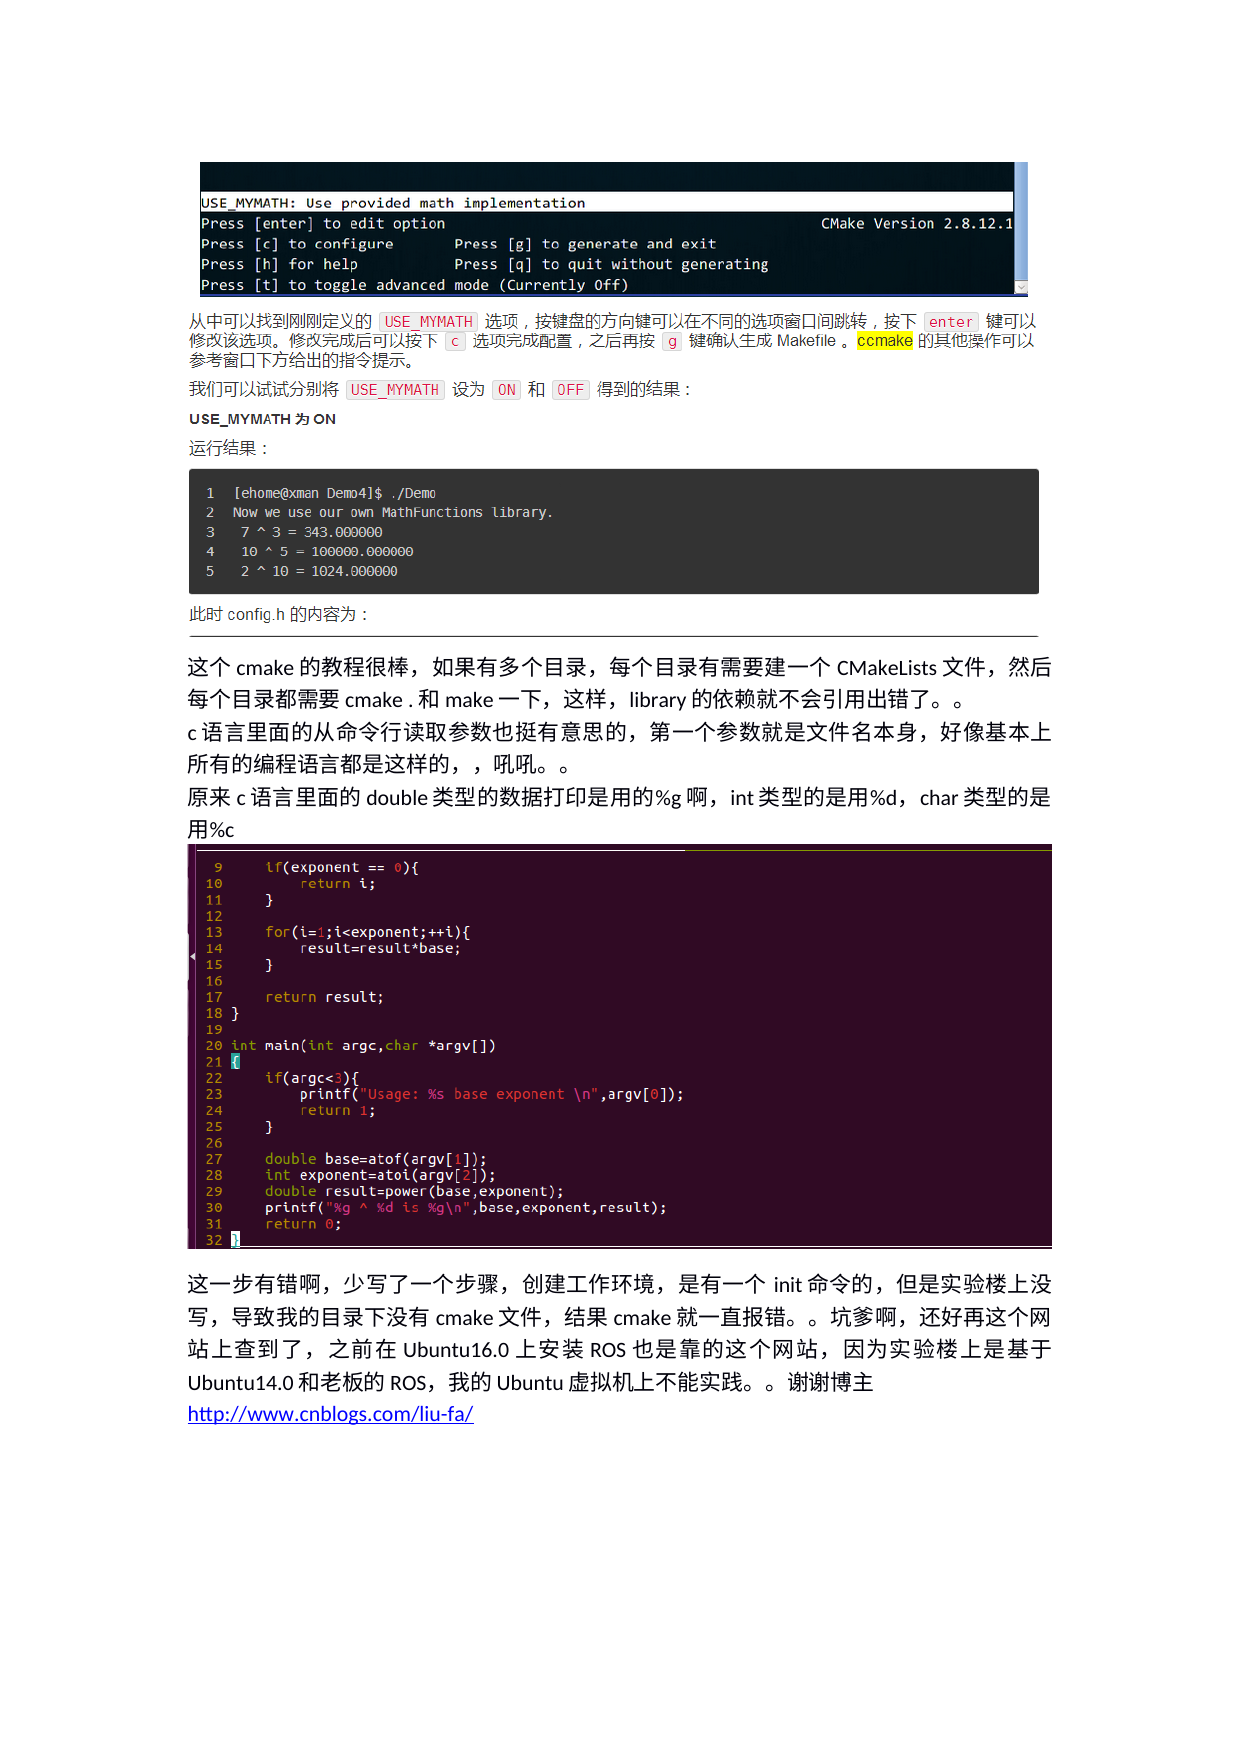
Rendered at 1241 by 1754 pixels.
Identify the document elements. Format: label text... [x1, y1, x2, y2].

text c语言里面的从命令行读取参数也挺有意思的，第一个参数就是文件名本身，好像基本上所有的编程语言都是这样的，，吼吼。。 [187, 714, 1053, 779]
text 原来c语言里面的double类型的数据打印是用的%g啊，int类型的是用%d，char类型的是用%c [187, 779, 1053, 844]
picture [187, 844, 1052, 1249]
text http://www.cnblogs.com/liu-fa/ [187, 1397, 1053, 1429]
text 这一步有错啊，少写了一个步骤，创建工作环境，是有一个init命令的，但是实验楼上没写，导致我的目录下没有cmake文件，结果cmake就一直报错。。坑爹啊，还好再这个网站上查到了，之前在Ubuntu16.0上安装ROS也是靠的这个网站，因为实验楼上是基于Ubuntu14.0和老板的ROS，我的Ubuntu虚拟机上不能实践。。谢谢博主 [187, 1267, 1053, 1397]
picture [187, 162, 1053, 637]
text 这个cmake的教程很棒，如果有多个目录，每个目录有需要建一个CMakeLists文件，然后每个目录都需要cmake . 和make一下，这样，library的依赖就不会引用出错了。。 [187, 649, 1053, 714]
